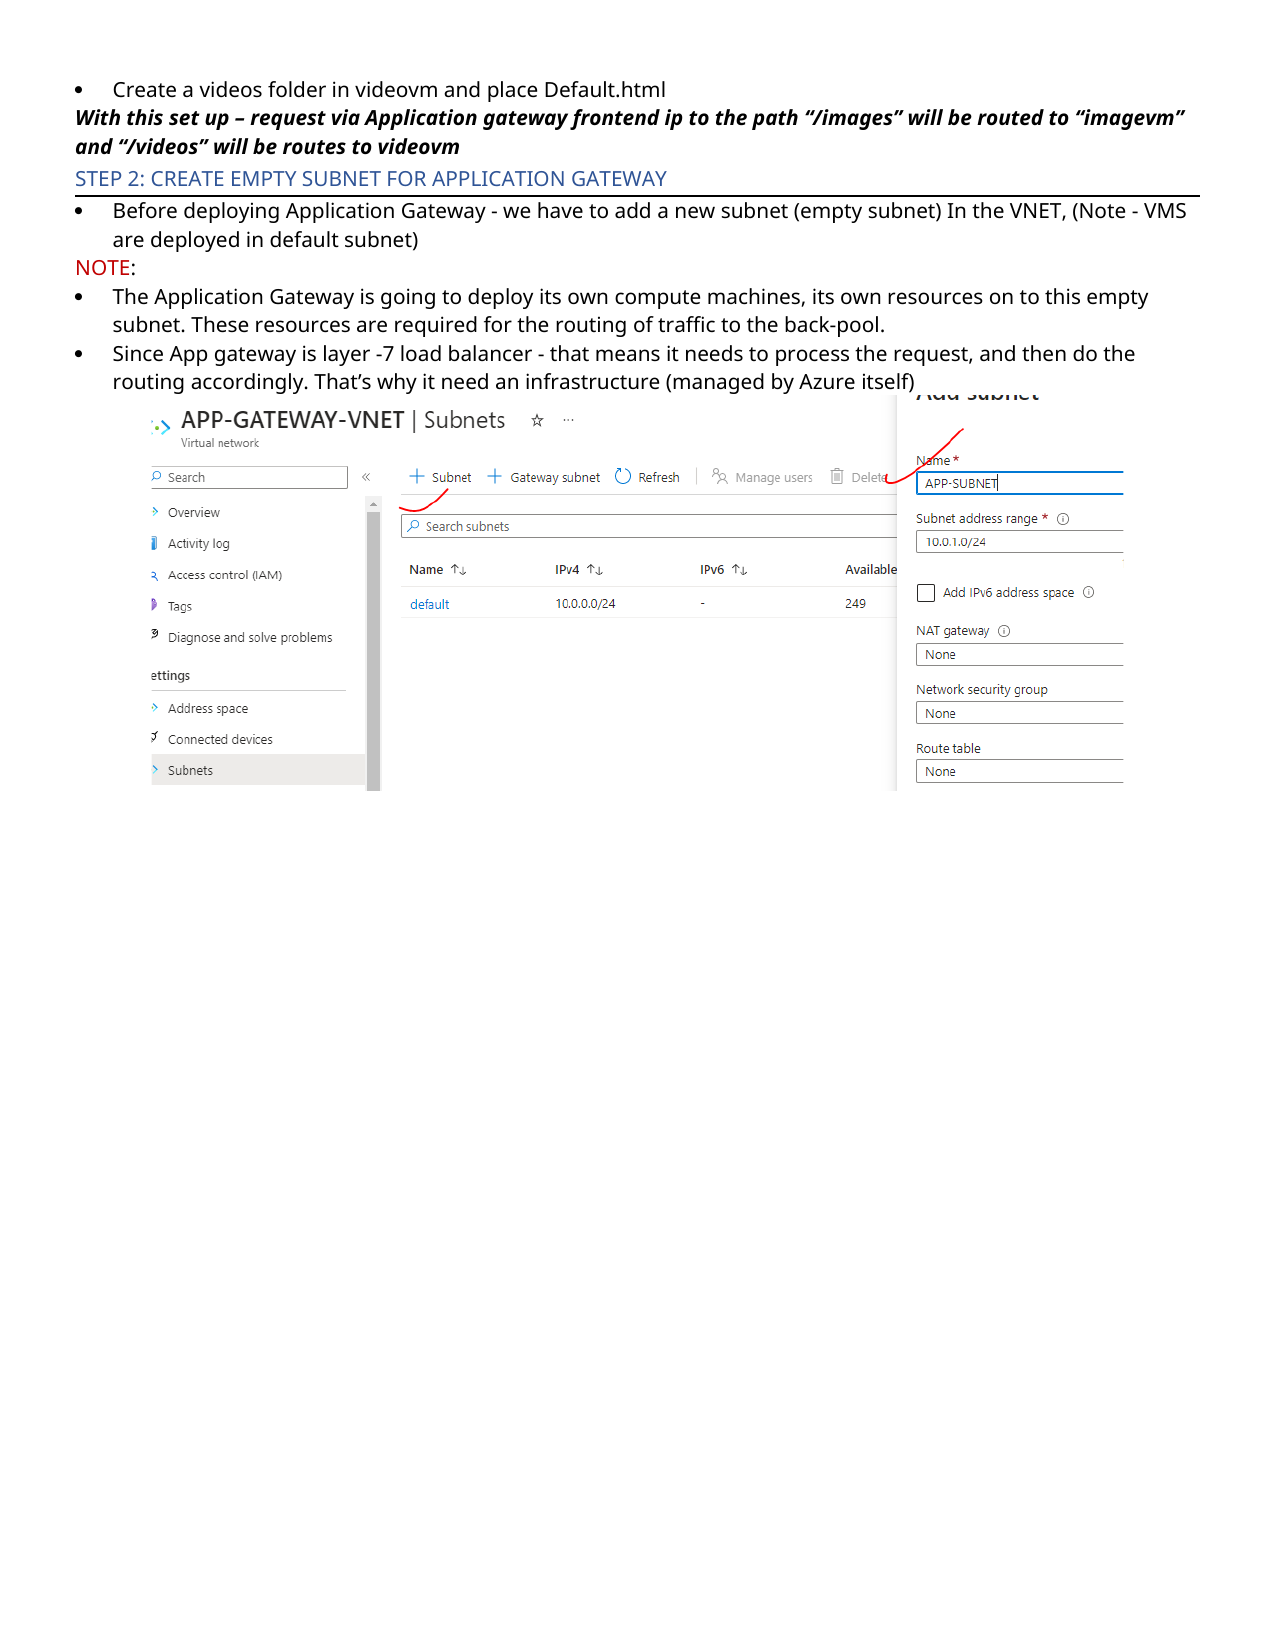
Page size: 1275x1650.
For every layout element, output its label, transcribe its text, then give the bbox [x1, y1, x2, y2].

subtitle STEP 2: CREATE EMPTY SUBNET FOR APPLICATION GATEWAY [75, 164, 1200, 195]
list The Application Gateway is going to deploy its own compute machines, its own resources on to this empty subnet. These resources are required for the routing of traffic to the back-pool. [75, 282, 1200, 339]
list Since App gateway is layer -7 load balancer - that means it needs to process the request, and then do the routing accordingly. That’s why it need an infrastructure (managed by Azure itself) [75, 339, 1200, 396]
picture [151, 395, 1124, 791]
text With this set up – request via Application gateway frontend ip to the path “/images” will be routed to “imagevm” and “/videos” will be routes to videovm [75, 103, 1200, 160]
list Before deploying Application Gateway - we have to add a new subnet (empty subnet) In the VNET, (Note - VMS are deployed in default subnet) [75, 197, 1200, 253]
list Create a videos folder in videovm and place Default.html [75, 75, 1200, 103]
text NOTE: [75, 253, 1200, 282]
